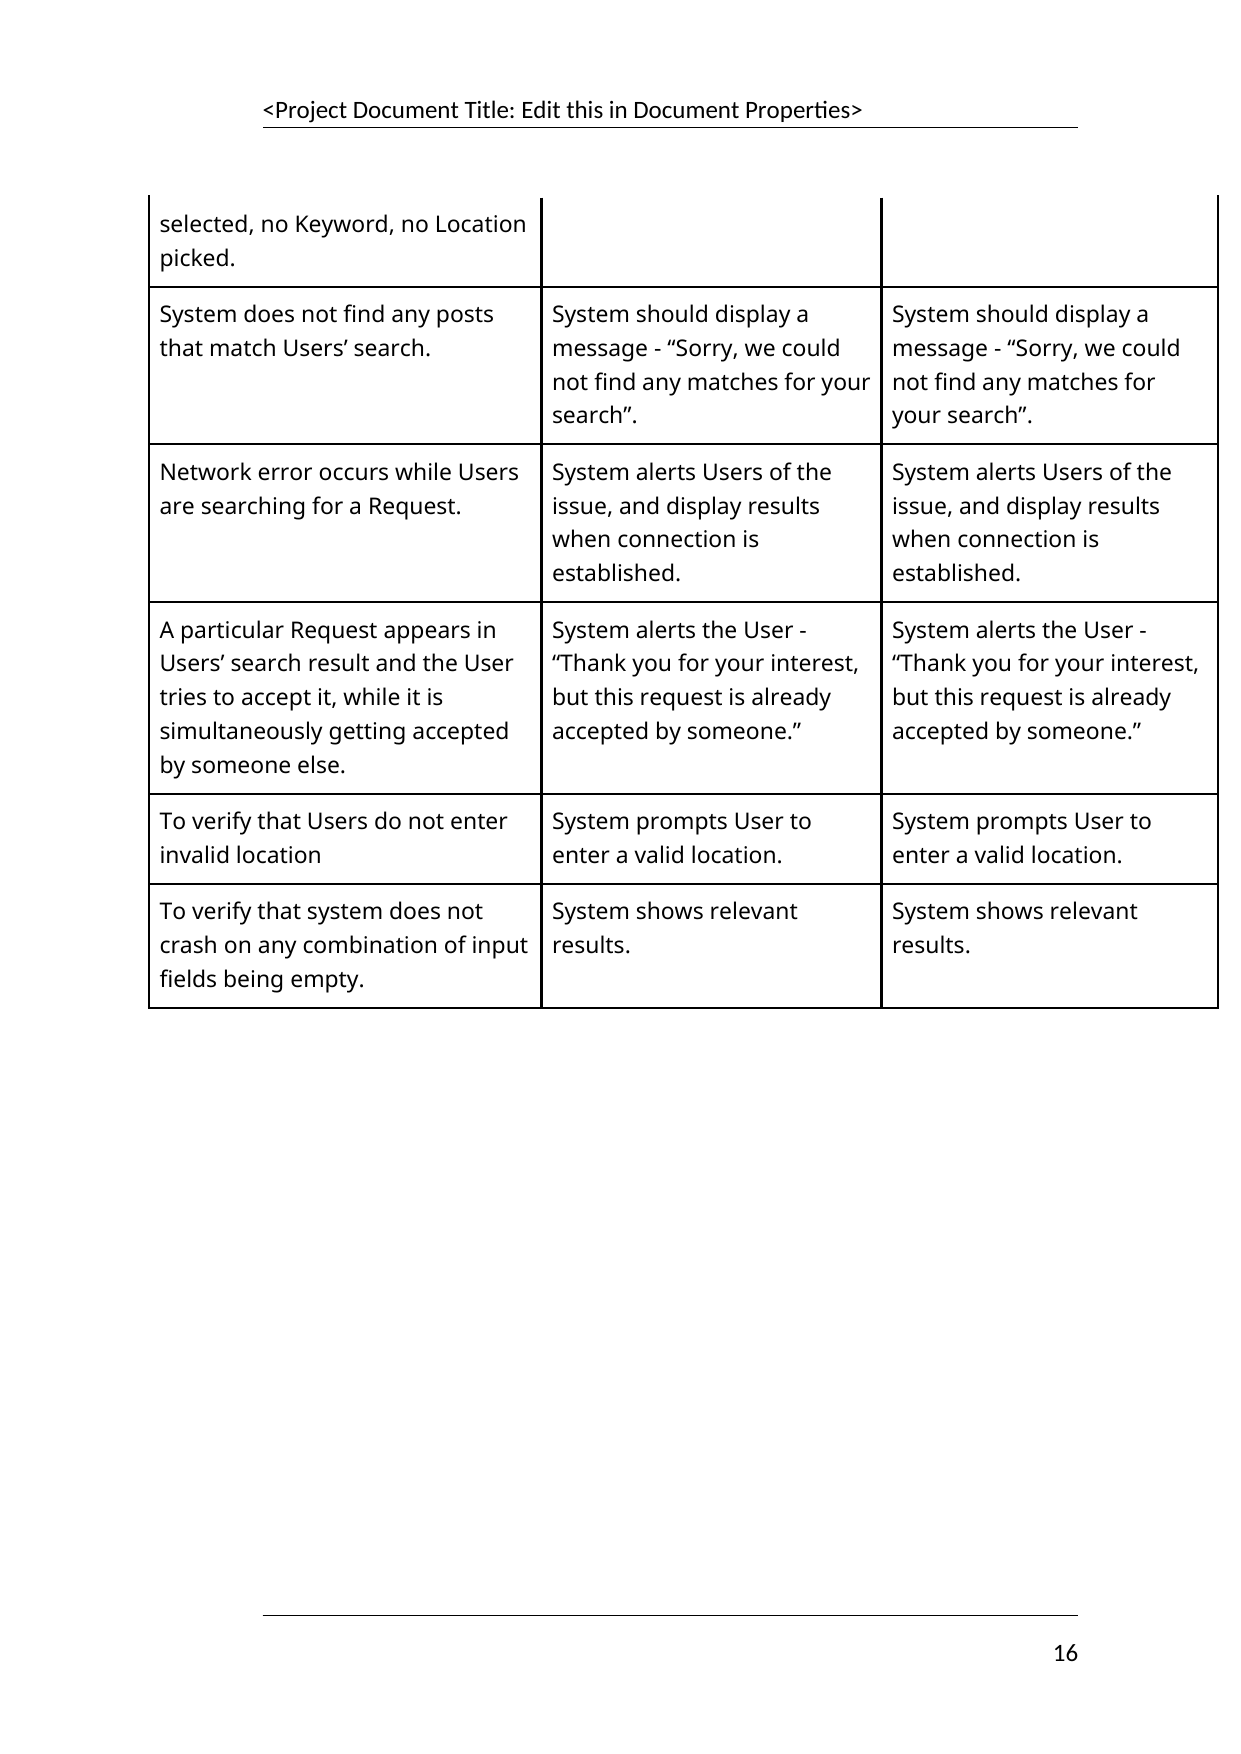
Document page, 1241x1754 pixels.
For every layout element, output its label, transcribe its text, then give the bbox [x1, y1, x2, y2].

table_cell System alerts the User - “Thank you for your interest, but this request is already accepted by someone.” [883, 603, 1217, 792]
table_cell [543, 198, 880, 286]
table_cell System alerts Users of the issue, and display results when connection is established. [543, 445, 880, 601]
table_cell To verify that system does not crash on any combination of input fields being empty. [150, 885, 540, 1007]
table_cell Network error occurs while Users are searching for a Request. [150, 445, 540, 601]
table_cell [883, 198, 1217, 286]
table_cell To verify that Users do not enter invalid location [150, 795, 540, 883]
table_cell System alerts the User - “Thank you for your interest, but this request is already accepted by someone.” [543, 603, 880, 792]
table_cell System should display a message - “Sorry, we could not find any matches for your search”. [883, 288, 1217, 443]
table_cell A particular Request appears in Users’ search result and the User tries to accept it, while it is simultaneously getting accepted by someone else. [150, 603, 540, 792]
table_cell System shows relevant results. [883, 885, 1217, 1007]
table_cell System alerts Users of the issue, and display results when connection is established. [883, 445, 1217, 601]
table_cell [150, 198, 540, 286]
table_cell System does not find any posts that match Users’ search. [150, 288, 540, 443]
table_cell System prompts User to enter a valid location. [883, 795, 1217, 883]
table_cell System shows relevant results. [543, 885, 880, 1007]
table_cell System prompts User to enter a valid location. [543, 795, 880, 883]
table_cell System should display a message - “Sorry, we could not find any matches for your search”. [543, 288, 880, 443]
